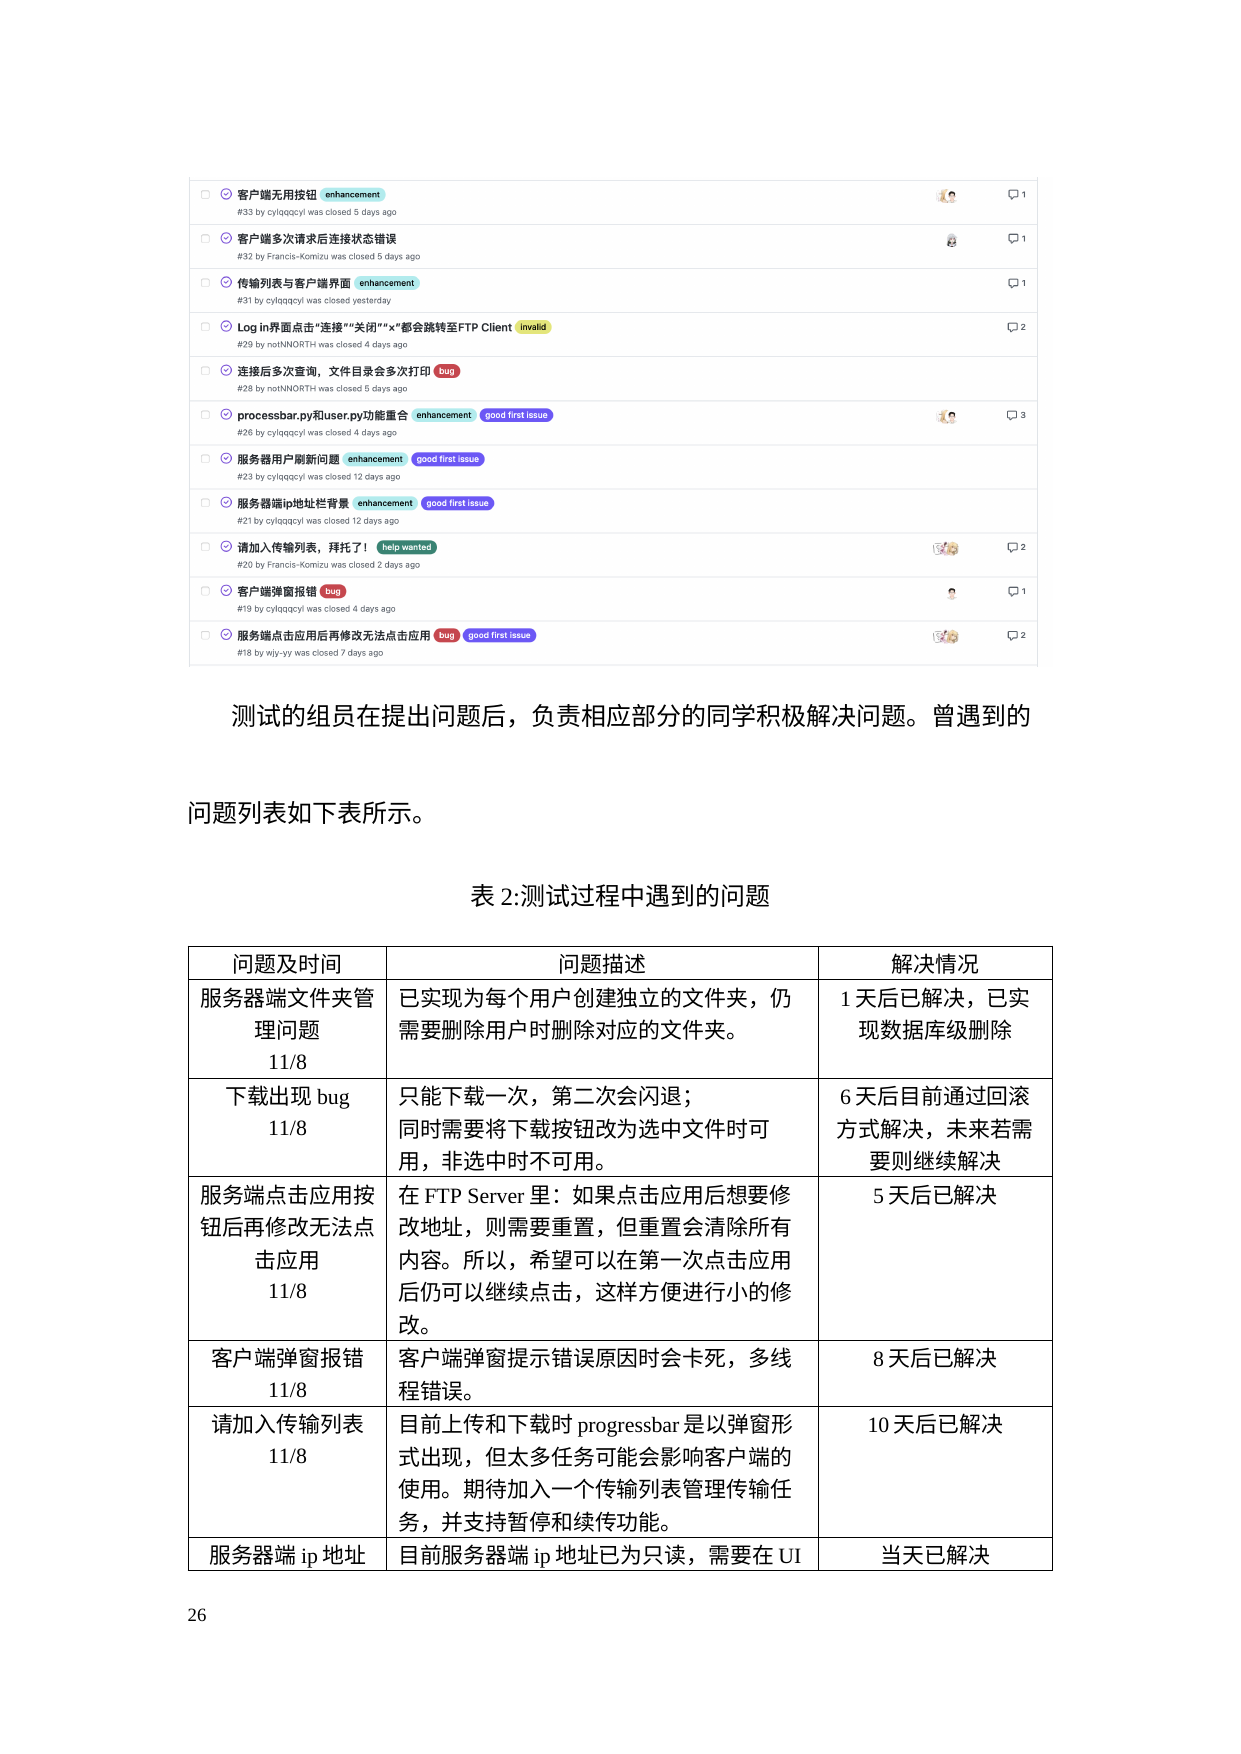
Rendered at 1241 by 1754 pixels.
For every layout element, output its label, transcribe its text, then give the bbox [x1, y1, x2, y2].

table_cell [387, 1538, 818, 1570]
table_header 问题及时间 [189, 947, 386, 979]
table_cell 6天后目前通过回滚方式解决，未来若需要则继续解决 [819, 1079, 1052, 1176]
table_cell 在FTP Server里：如果点击应用后想要修改地址，则需要重置，但重置会清除所有内容。所以，希望可以在第一次点击应用后仍可以继续点击，这样方便进行小的修改。 [387, 1177, 818, 1340]
table_cell 客户端弹窗报错 11/8 [189, 1341, 386, 1406]
table_cell 已实现为每个用户创建独立的文件夹，仍需要删除用户时删除对应的文件夹。 [387, 980, 818, 1078]
text 测试的组员在提出问题后，负责相应部分的同学积极解决问题。曾遇到的问题列表如下表所示。 [187, 682, 1053, 844]
table_cell 1天后已解决，已实现数据库级删除 [819, 980, 1052, 1078]
table_cell 服务器端文件夹管理问题 11/8 [189, 980, 386, 1078]
table_cell 客户端弹窗提示错误原因时会卡死，多线程错误。 [387, 1341, 818, 1406]
table_cell 5天后已解决 [819, 1177, 1052, 1340]
table_cell 服务端点击应用按钮后再修改无法点击应用 11/8 [189, 1177, 386, 1340]
text 表2:测试过程中遇到的问题 [187, 862, 1053, 927]
table_cell 当天已解决 [819, 1538, 1052, 1570]
table_header 问题描述 [387, 947, 818, 979]
picture [187, 177, 1053, 667]
table_cell 服务器端ip地址栏背景 11/8 [189, 1538, 386, 1570]
table_cell 8天后已解决 [819, 1341, 1052, 1406]
table_cell 10天后已解决 [819, 1407, 1052, 1537]
table_header 解决情况 [819, 947, 1052, 979]
table_cell 请加入传输列表 11/8 [189, 1407, 386, 1537]
table_cell 下载出现bug 11/8 [189, 1079, 386, 1176]
table_cell 只能下载一次，第二次会闪退； 同时需要将下载按钮改为选中文件时可用，非选中时不可用。 [387, 1079, 818, 1176]
table_cell 目前上传和下载时progressbar是以弹窗形式出现，但太多任务可能会影响客户端的使用。期待加入一个传输列表管理传输任务，并支持暂停和续传功能。 [387, 1407, 818, 1537]
